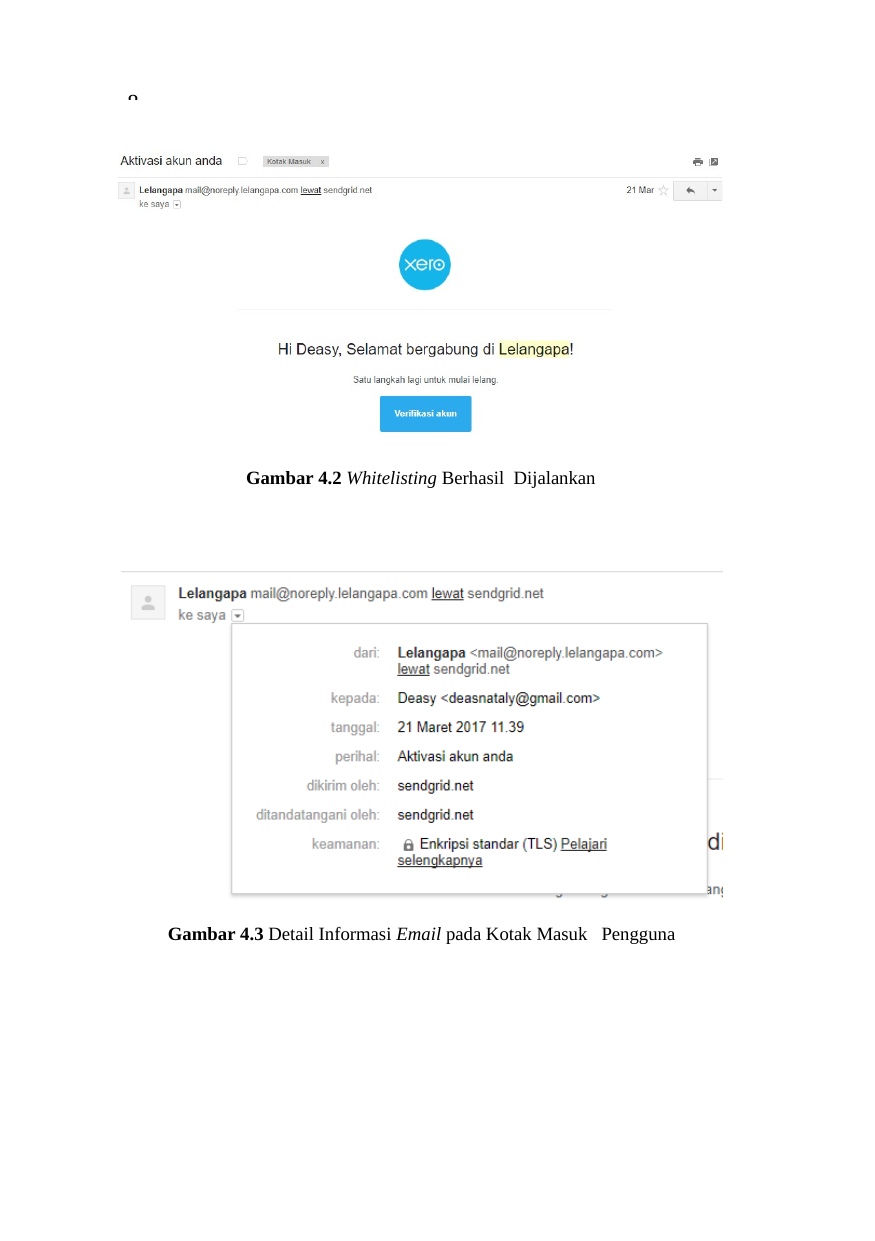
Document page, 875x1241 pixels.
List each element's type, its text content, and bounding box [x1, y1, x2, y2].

picture [118, 569, 723, 905]
picture [118, 148, 723, 446]
text Gambar 4.2 Whitelisting Berhasil Dijalankan [246, 467, 755, 488]
text Gambar 4.3 Detail Informasi Email pada Kotak Masuk Pengguna [168, 923, 755, 944]
